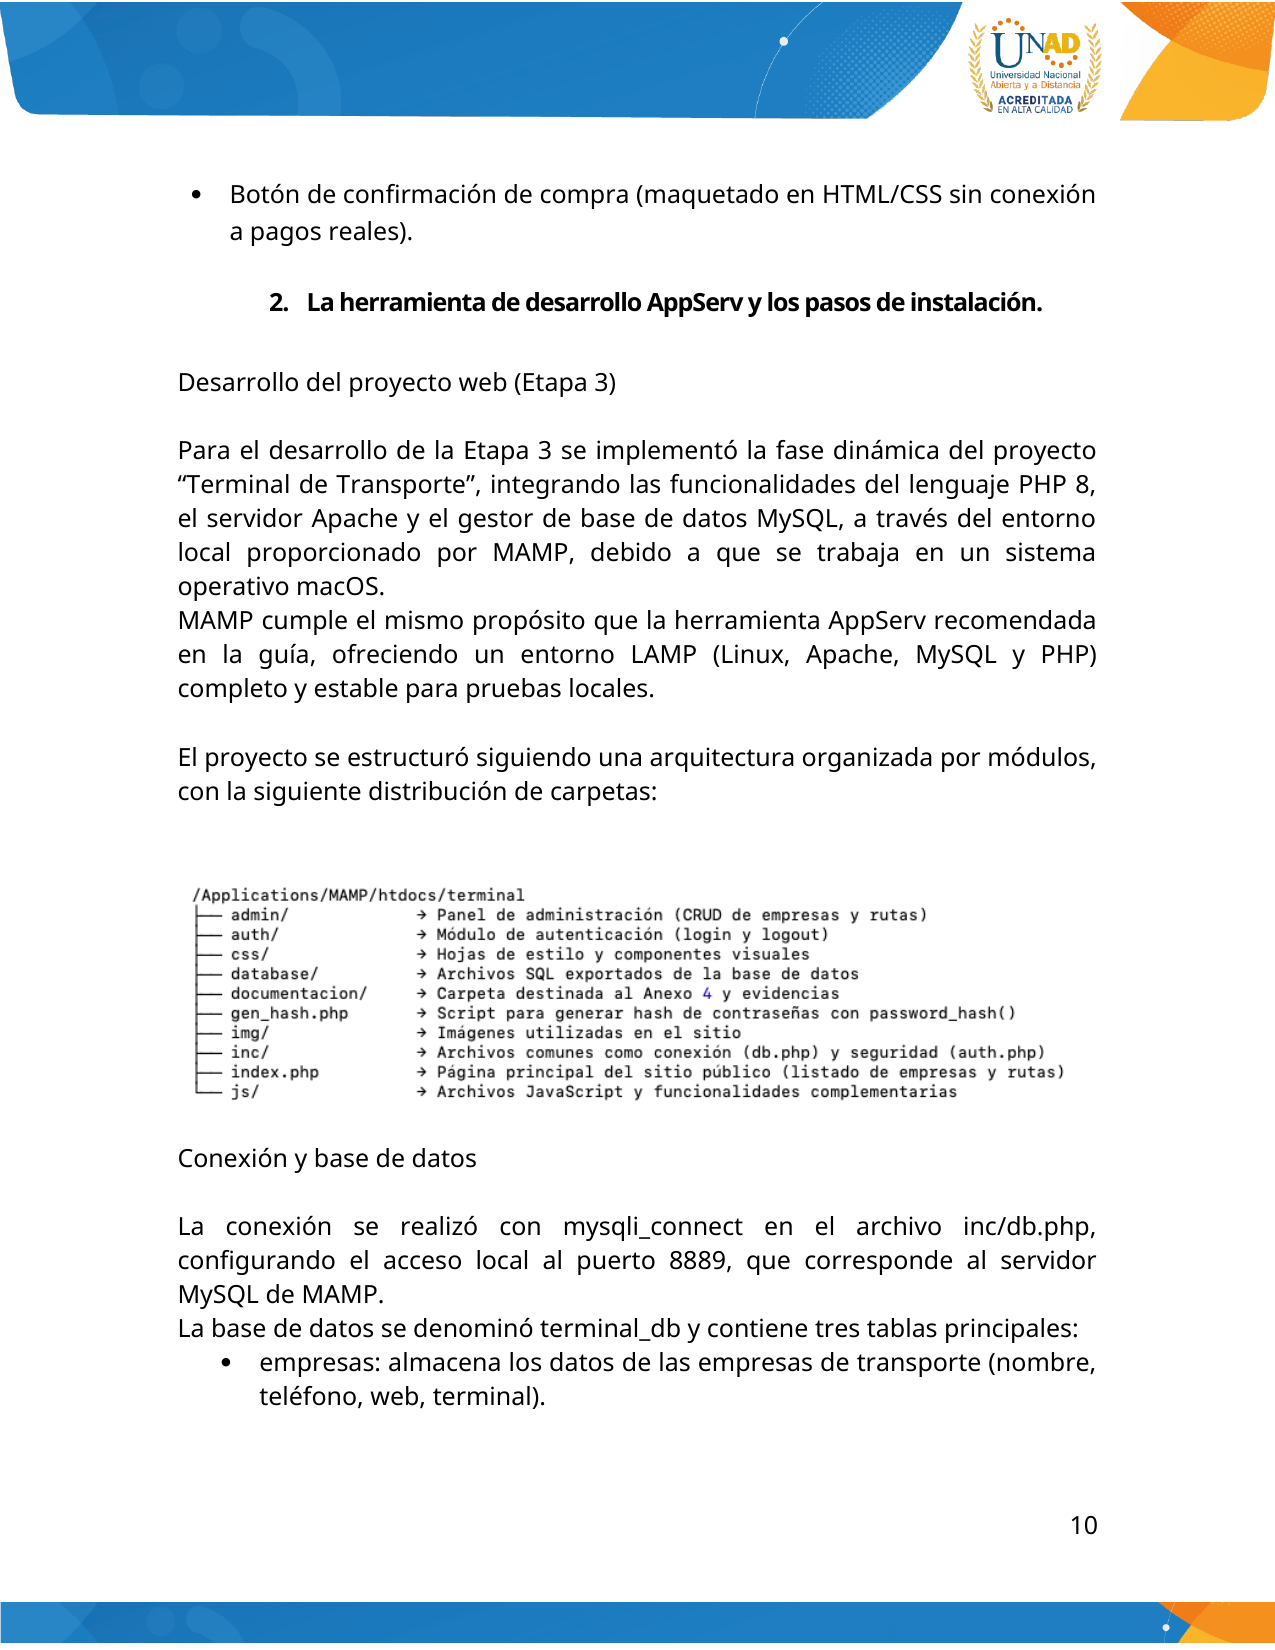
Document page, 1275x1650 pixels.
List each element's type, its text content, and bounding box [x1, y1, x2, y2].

picture [0, 1602, 1275, 1643]
picture [0, 2, 1275, 143]
list empresas: almacena los datos de las empresas de transporte (nombre, teléfono, web, terminal). [222, 1345, 1098, 1413]
text Conexión y base de datos [177, 1140, 1098, 1174]
text La base de datos se denominó terminal_db y contiene tres tablas principales: [177, 1311, 1098, 1345]
text Para el desarrollo de la Etapa 3 se implementó la fase dinámica del proyecto “Terminal de Transporte”, integrando las funcionalidades del lenguaje PHP 8, el servidor Apache y el gestor de base de datos MySQL, a través del entorno local proporcionado por MAMP, debido a que se trabaja en un sistema operativo macOS. [177, 433, 1098, 603]
text MAMP cumple el mismo propósito que la herramienta AppServ recomendada en la guía, ofreciendo un entorno LAMP (Linux, Apache, MySQL y PHP) completo y estable para pruebas locales. [177, 603, 1098, 705]
text El proyecto se estructuró siguiendo una arquitectura organizada por módulos, con la siguiente distribución de carpetas: [177, 739, 1098, 807]
list Botón de confirmación de compra (maquetado en HTML/CSS sin conexión a pagos reales). [192, 177, 1098, 248]
title La herramienta de desarrollo AppServ y los pasos de instalación. [215, 285, 1098, 319]
picture [177, 875, 1083, 1107]
text La conexión se realizó con mysqli_connect en el archivo inc/db.php, configurando el acceso local al puerto 8889, que corresponde al servidor MySQL de MAMP. [177, 1208, 1098, 1311]
text Desarrollo del proyecto web (Etapa 3) [177, 364, 1098, 399]
